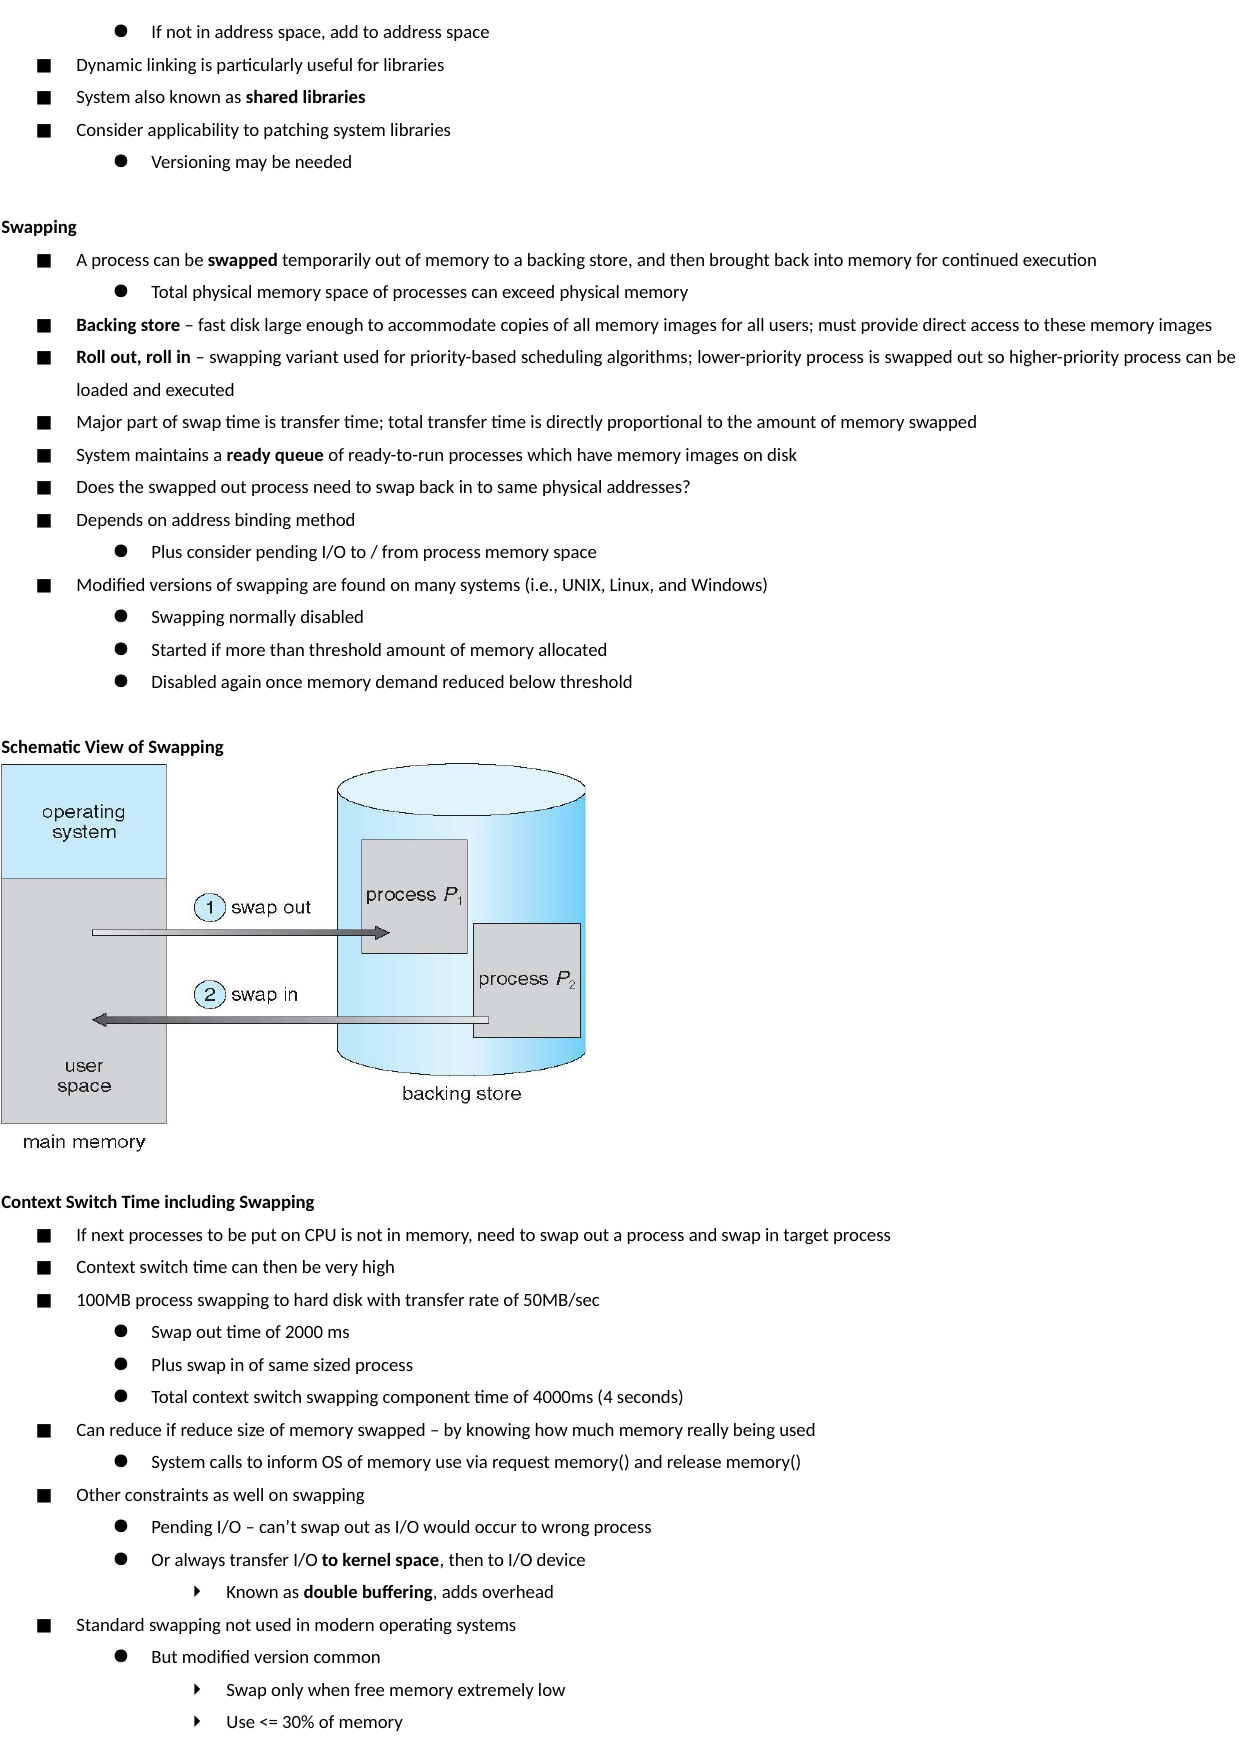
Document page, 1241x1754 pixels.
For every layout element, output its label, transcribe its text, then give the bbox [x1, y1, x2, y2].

list Other constraints as well on swapping [39, 1478, 1239, 1511]
list Started if more than threshold amount of memory allocated [114, 633, 1239, 666]
list Modified versions of swapping are found on many systems (i.e., UNIX, Linux, and Windows) [39, 568, 1239, 601]
list Versioning may be needed [114, 146, 1239, 178]
list System maintains a ready queue of ready-to-run processes which have memory images on disk [39, 438, 1239, 471]
list Total physical memory space of processes can exceed physical memory [114, 276, 1239, 308]
list Disabled again once memory demand reduced below threshold [114, 666, 1239, 698]
list Dynamic linking is particularly useful for libraries [39, 48, 1239, 81]
list System calls to inform OS of memory use via request memory() and release memory() [114, 1446, 1239, 1478]
text Context Switch Time including Swapping [1, 1186, 1239, 1218]
text Schematic View of Swapping [1, 731, 1239, 763]
list Does the swapped out process need to swap back in to same physical addresses? [39, 471, 1239, 503]
list Consider applicability to patching system libraries [39, 113, 1239, 146]
list Swap out time of 2000 ms [114, 1316, 1239, 1348]
picture [1, 763, 586, 1152]
list Use <= 30% of memory [189, 1706, 1239, 1738]
list Backing store – fast disk large enough to accommodate copies of all memory images for all users; must provide direct access to these memory images [39, 308, 1239, 341]
list Swap only when free memory extremely low [189, 1673, 1239, 1706]
list Depends on address binding method [39, 503, 1239, 536]
list But modified version common [114, 1641, 1239, 1673]
list A process can be swapped temporarily out of memory to a backing store, and then brought back into memory for continued execution [39, 243, 1239, 276]
list Swapping normally disabled [114, 601, 1239, 633]
list Major part of swap time is transfer time; total transfer time is directly proportional to the amount of memory swapped [39, 406, 1239, 438]
list Plus consider pending I/O to / from process memory space [114, 536, 1239, 568]
list Context switch time can then be very high [39, 1251, 1239, 1283]
list Plus swap in of same sized process [114, 1348, 1239, 1381]
text Swapping [1, 211, 1239, 243]
list 100MB process swapping to hard disk with transfer rate of 50MB/sec [39, 1283, 1239, 1316]
list Known as double buffering, adds overhead [189, 1576, 1239, 1608]
list Pending I/O – can’t swap out as I/O would occur to wrong process [114, 1511, 1239, 1543]
list Standard swapping not used in modern operating systems [39, 1608, 1239, 1641]
list Or always transfer I/O to kernel space, then to I/O device [114, 1543, 1239, 1576]
list System also known as shared libraries [39, 81, 1239, 113]
list Total context switch swapping component time of 4000ms (4 seconds) [114, 1381, 1239, 1413]
list Roll out, roll in – swapping variant used for priority-based scheduling algorithms; lower-priority process is swapped out so higher-priority process can be loaded and executed [39, 341, 1239, 406]
list Can reduce if reduce size of memory swapped – by knowing how much memory really being used [39, 1413, 1239, 1446]
list If next processes to be put on CPU is not in memory, need to swap out a process and swap in target process [39, 1218, 1239, 1251]
list If not in address space, add to address space [114, 16, 1239, 48]
